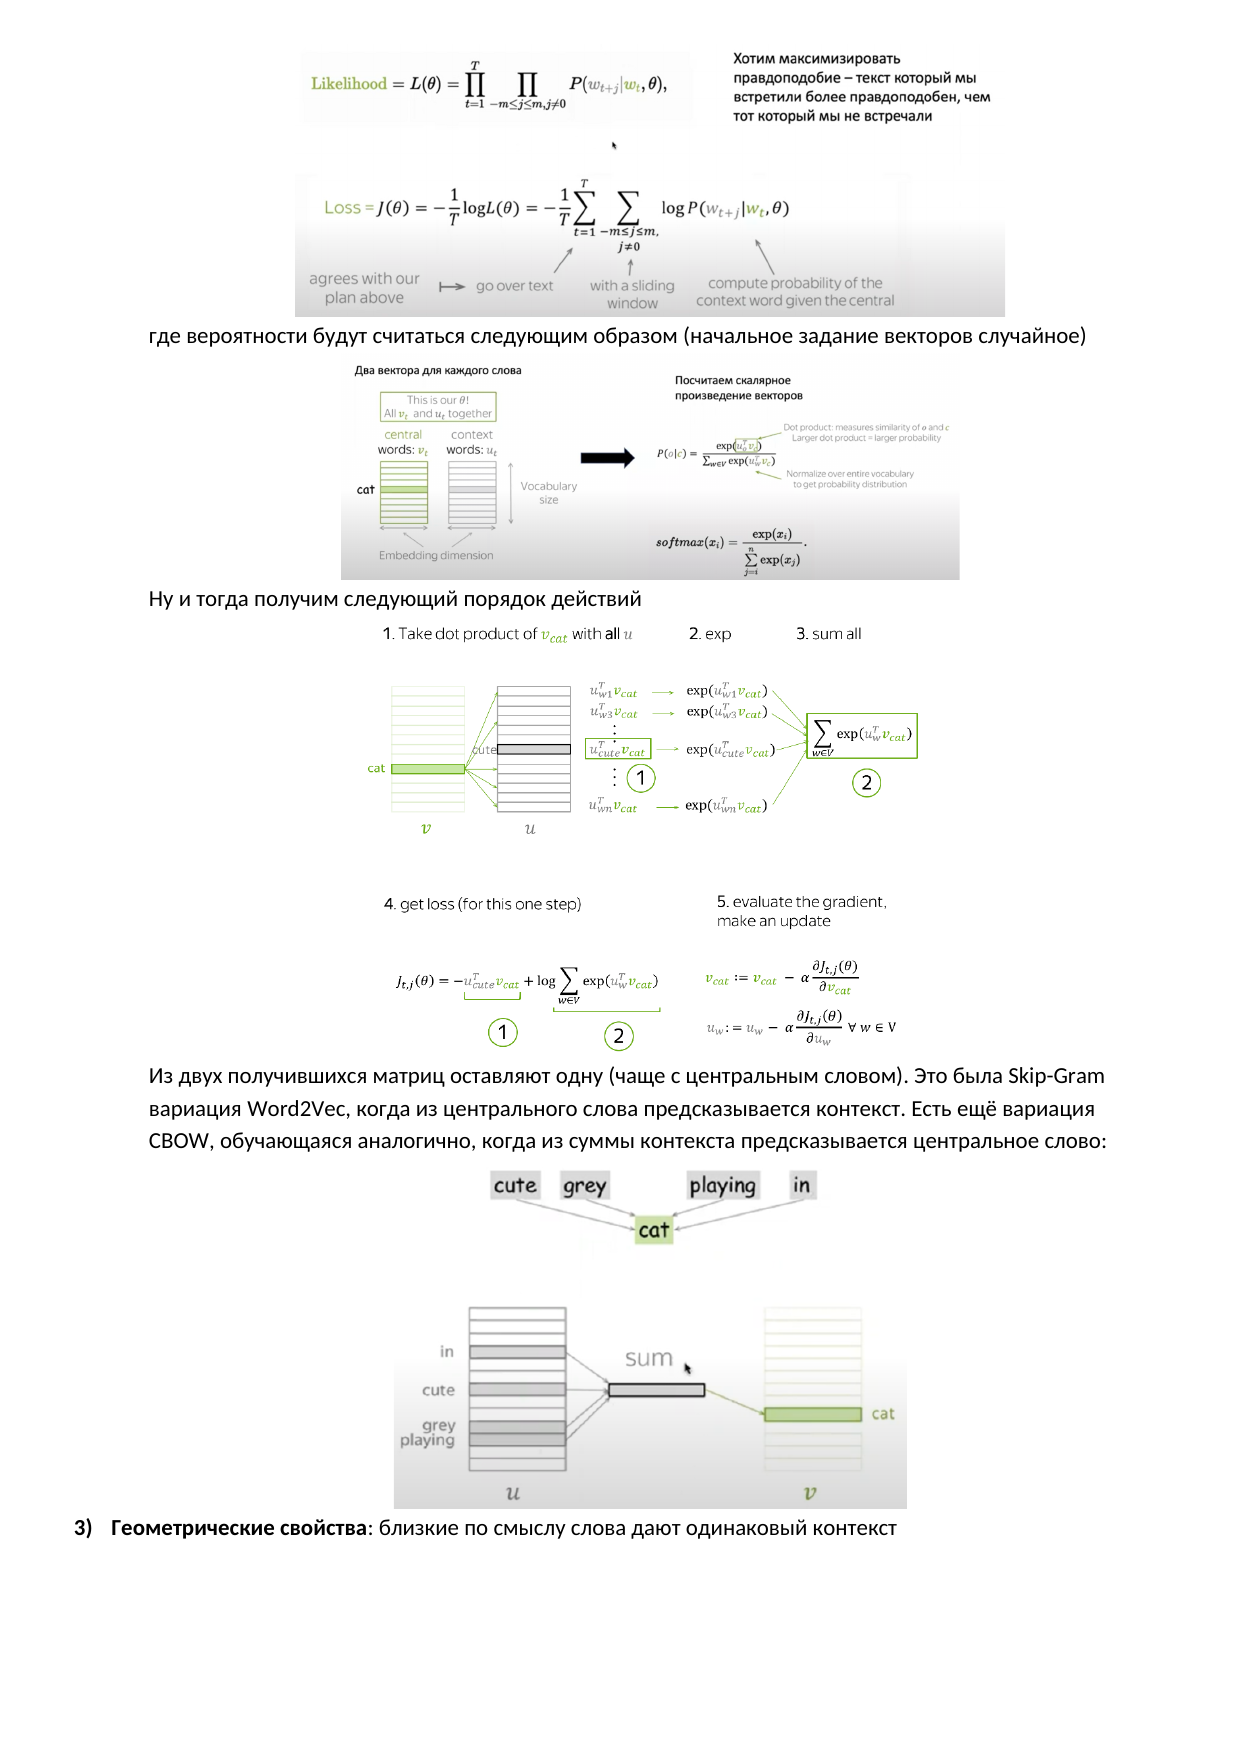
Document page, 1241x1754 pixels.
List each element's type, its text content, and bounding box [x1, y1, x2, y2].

picture [295, 44, 1006, 317]
list Из двух получившихся матриц оставляют одну (чаще с центральным словом). Это была Skip-Gram вариация Word2Vec, когда из центрального слова предсказывается контекст. Есть ещё вариация CBOW, обучающаяся аналогично, когда из суммы контекста предсказывается центральное слово: [149, 1062, 1152, 1154]
list Ну и тогда получим следующий порядок действий [149, 584, 1152, 612]
picture [363, 616, 937, 1058]
list Геометрические свойства: близкие по смыслу слова дают одинаковый контекст [74, 1513, 1152, 1541]
picture [393, 1158, 907, 1509]
list где вероятности будут считаться следующим образом (начальное задание векторов случайное) [149, 321, 1152, 349]
picture [341, 353, 960, 580]
